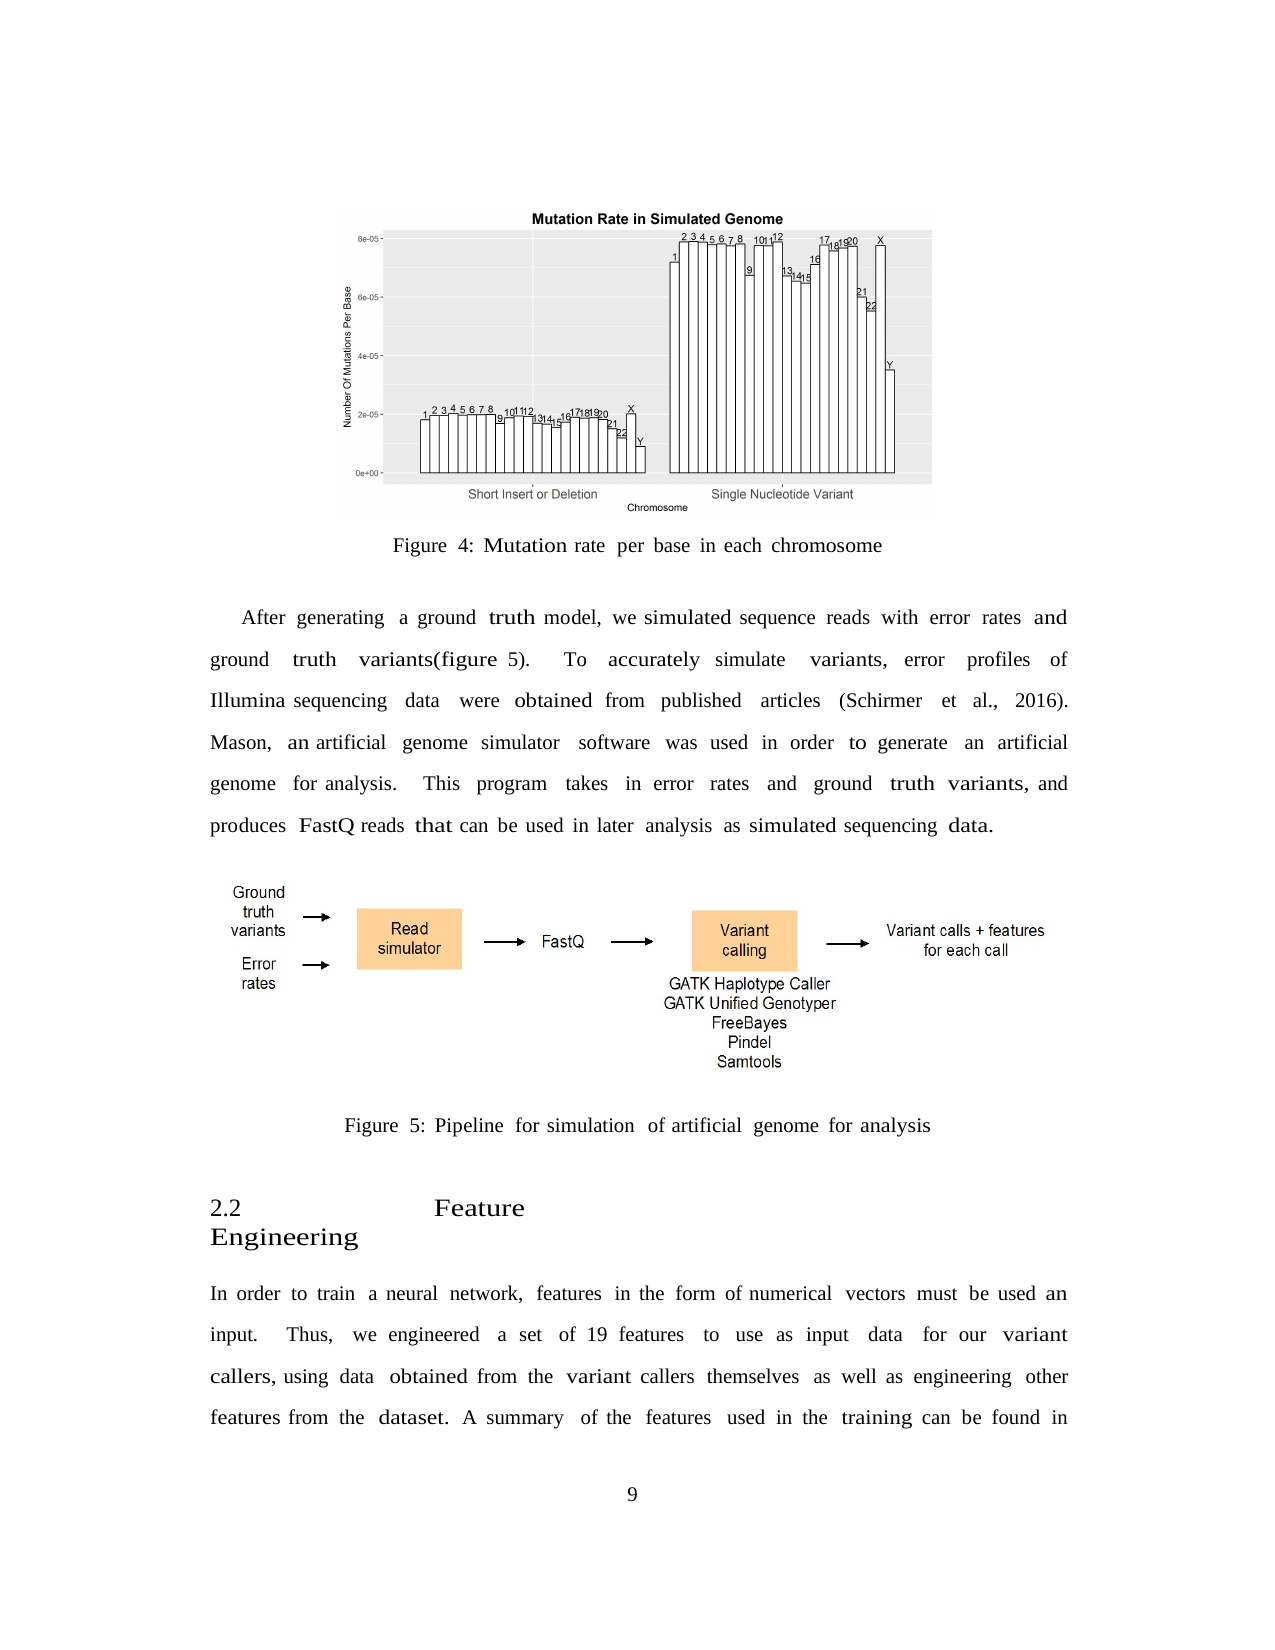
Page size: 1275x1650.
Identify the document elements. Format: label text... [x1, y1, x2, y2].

text Figure 5: Pipeline for simulation of artificial genome for analysis [340, 1112, 935, 1137]
text 2.2 Feature Engineering [210, 1193, 525, 1250]
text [210, 1281, 1068, 1429]
picture [210, 862, 1066, 1095]
picture [338, 208, 937, 516]
text Figure 4: Mutation rate per base in each chromosome [389, 533, 886, 557]
text After generating a ground truth model, we simulated sequence reads with error rates and ground truth variants(figure 5). To accurately simulate variants, error profiles of Illumina sequencing data were obtained from published articles (Schirmer et al., 2016). Mason, an artificial genome simulator software was used in order to generate an artificial genome for analysis. This program takes in error rates and ground truth variants, and produces FastQ reads that can be used in later analysis as simulated sequencing data. [210, 605, 1068, 837]
